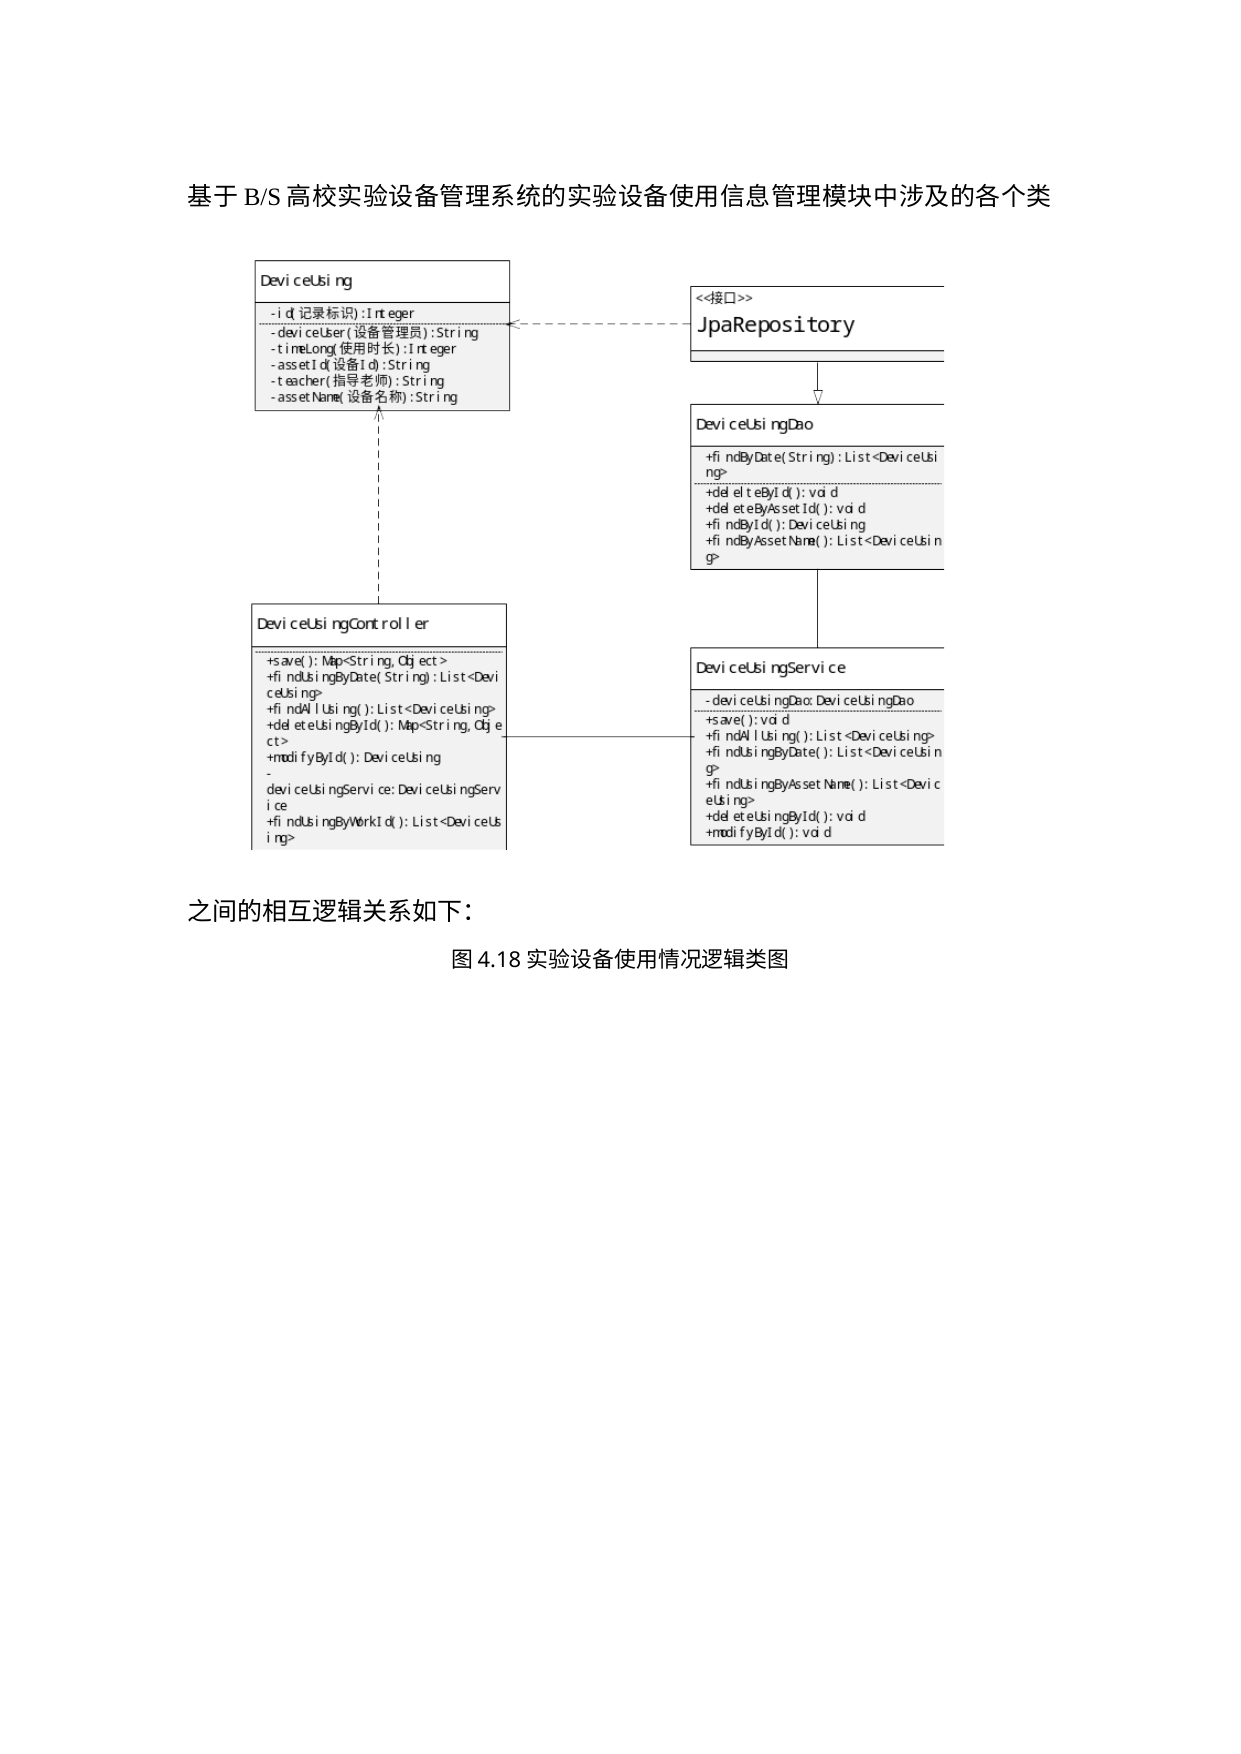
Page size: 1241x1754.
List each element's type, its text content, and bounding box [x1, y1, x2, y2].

text 图4.18 实验设备使用情况逻辑类图 [187, 942, 1053, 974]
text 基于B/S高校实验设备管理系统的实验设备使用信息管理模块中涉及的各个类之间的相互逻辑关系如下： [187, 162, 1053, 942]
